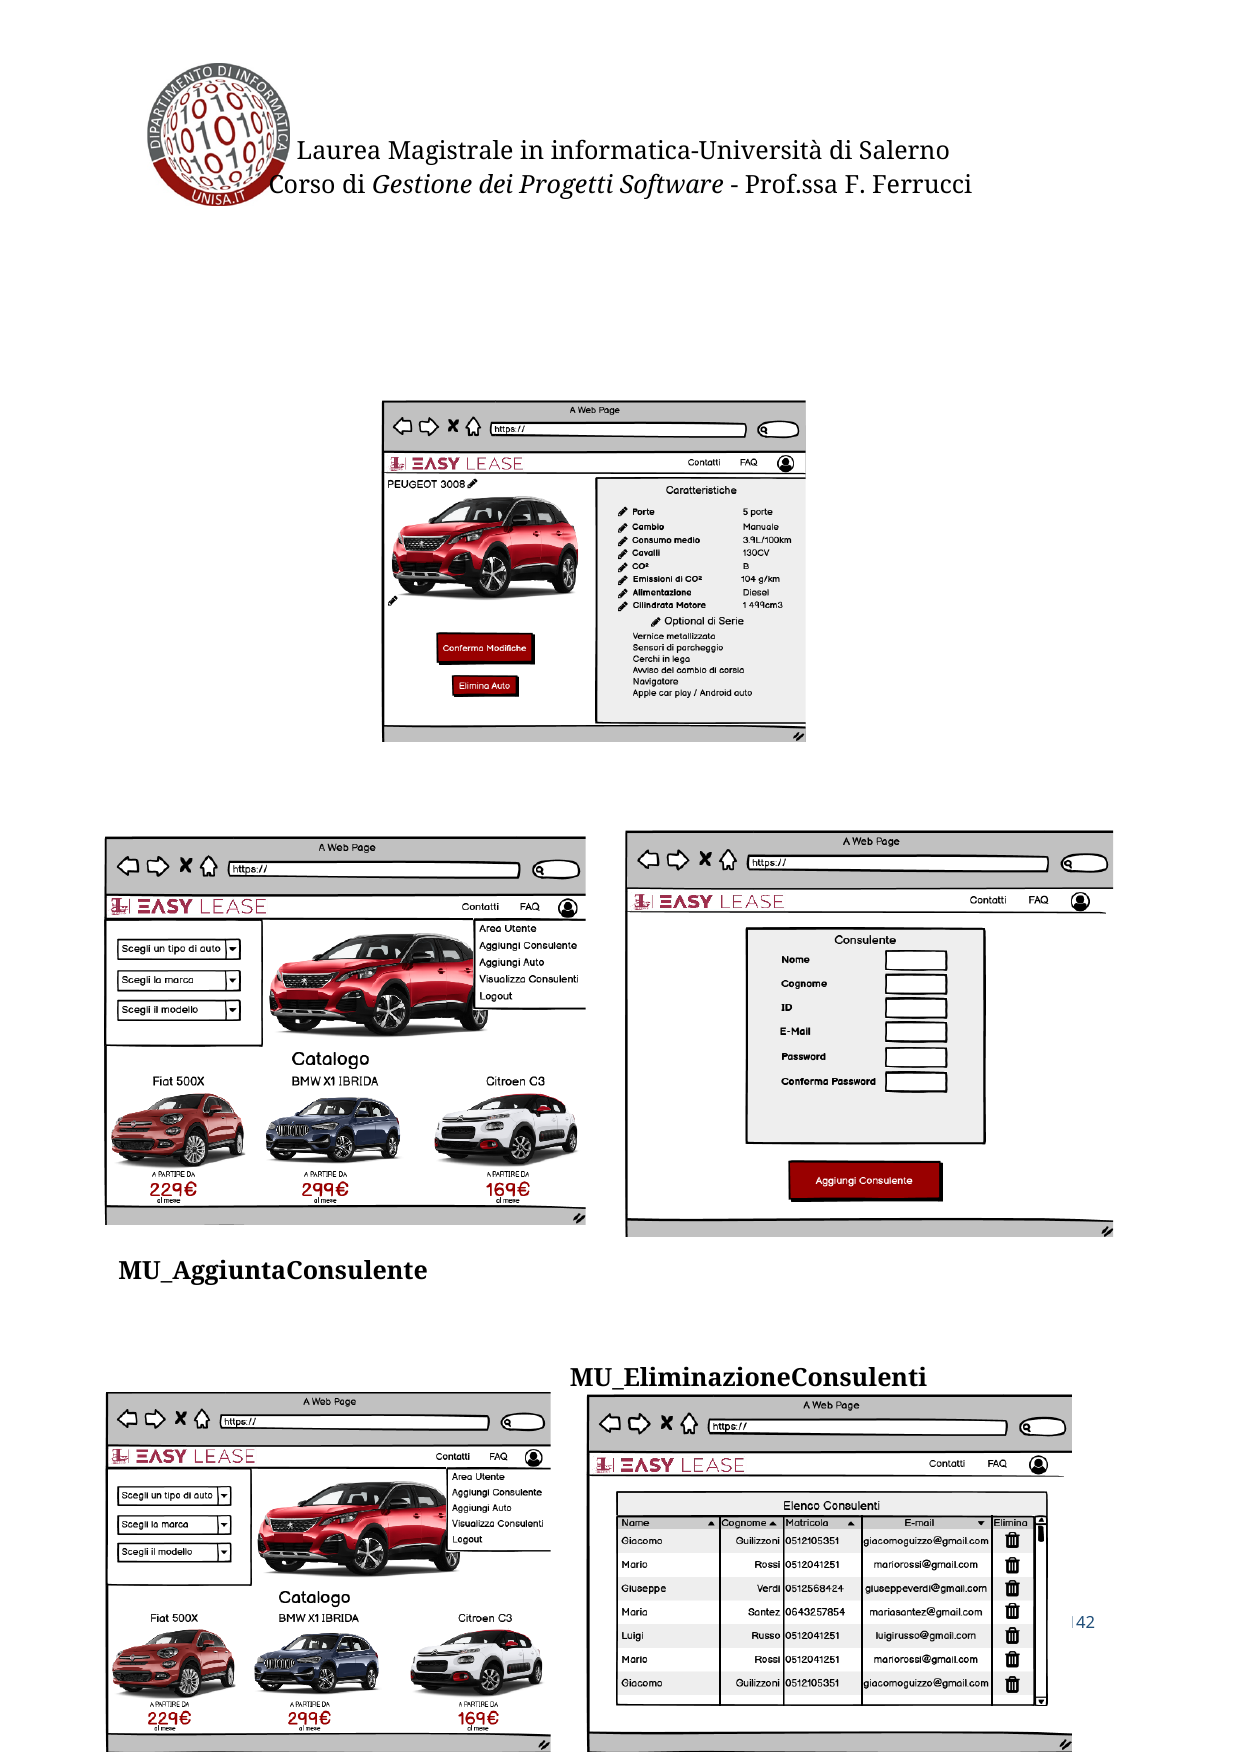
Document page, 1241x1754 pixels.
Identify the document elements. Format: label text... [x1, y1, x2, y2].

picture [147, 63, 290, 206]
picture [82, 836, 585, 1224]
picture [568, 1394, 1072, 1751]
picture [606, 830, 1113, 1237]
picture [85, 1392, 551, 1752]
text MU_EliminazioneConsulenti [118, 1360, 1122, 1394]
picture [365, 400, 806, 741]
